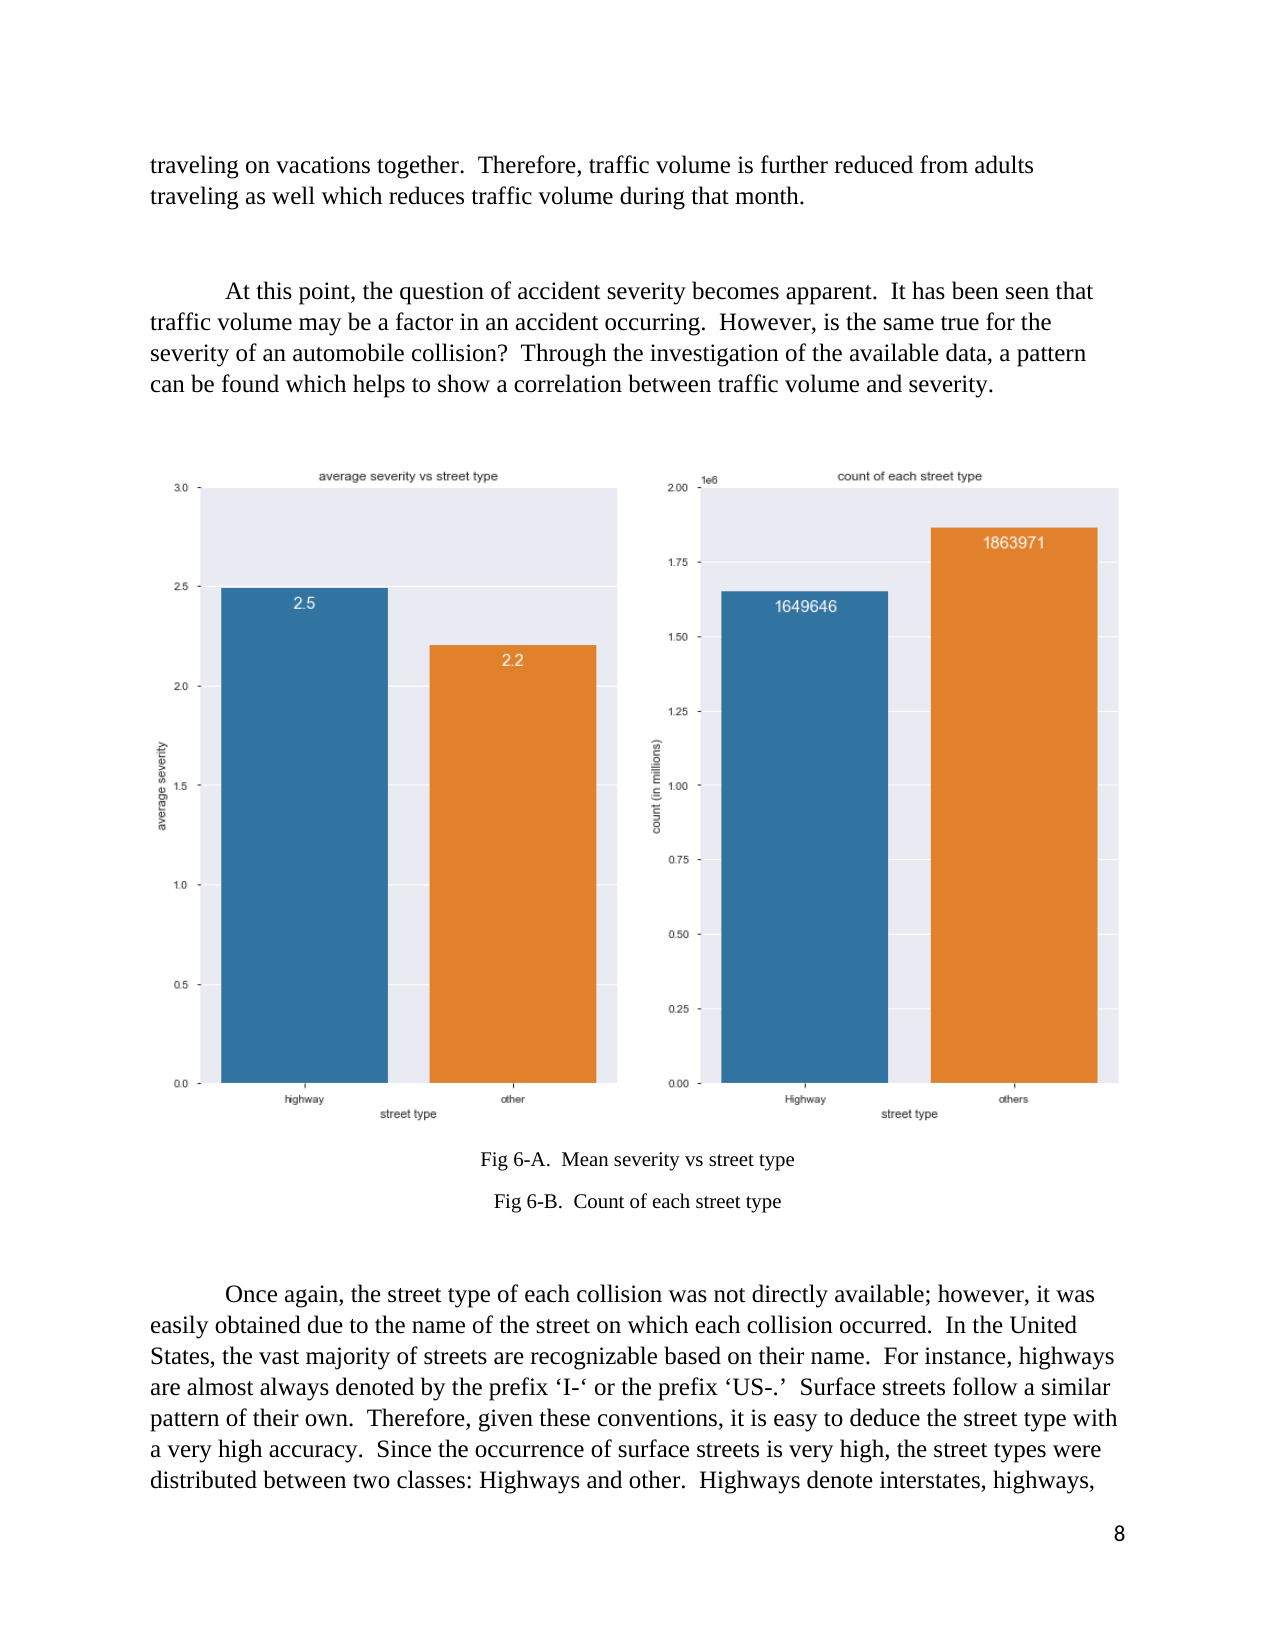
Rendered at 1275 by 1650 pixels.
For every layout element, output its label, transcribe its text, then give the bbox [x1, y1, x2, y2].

text Fig 6-B. Count of each street type [150, 1189, 1125, 1213]
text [150, 1279, 1125, 1494]
text At this point, the question of accident severity becomes apparent. It has been seen that traffic volume may be a factor in an accident occurring. However, is the same true for the severity of an automobile collision? Through the investigation of the available data, a pattern can be found which helps to show a correlation between traffic volume and severity. [150, 276, 1125, 398]
picture [150, 465, 1125, 1128]
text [150, 150, 1125, 210]
text Fig 6-A. Mean severity vs street type [150, 1146, 1125, 1171]
